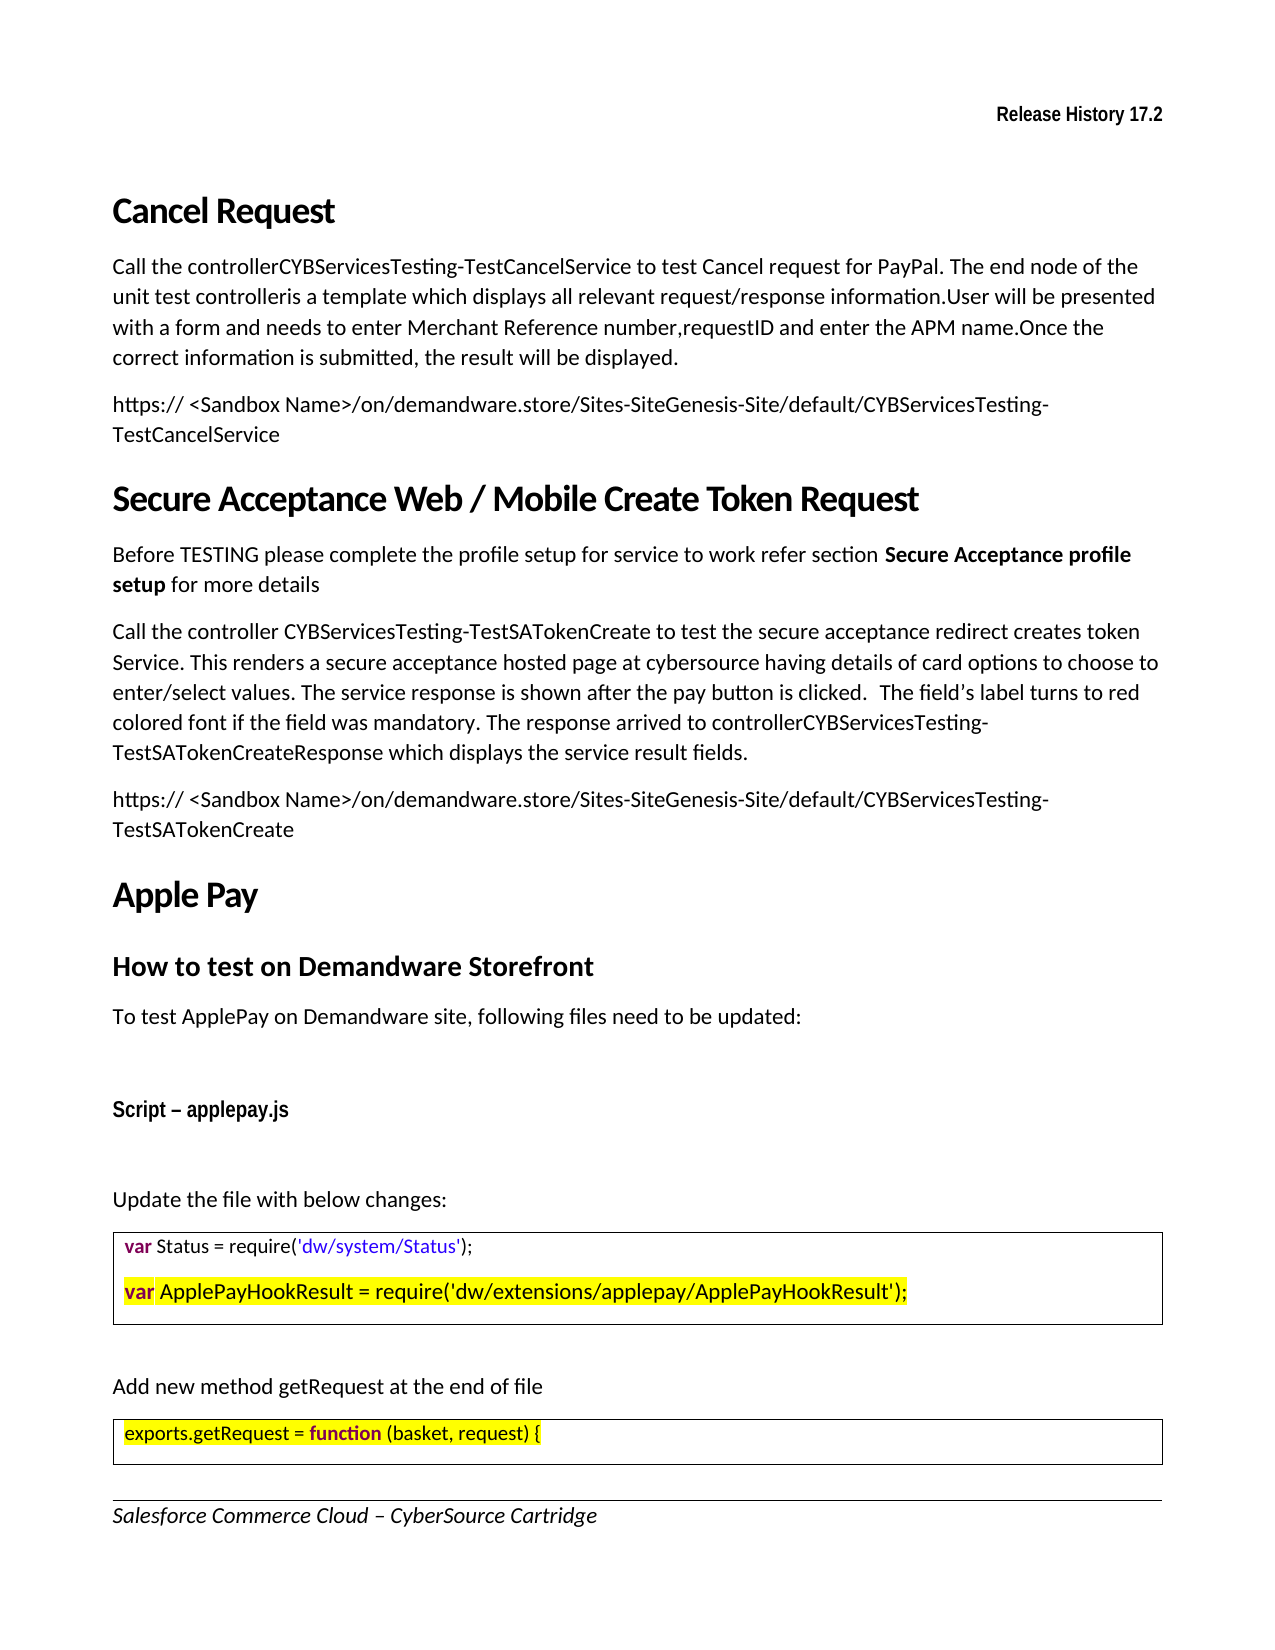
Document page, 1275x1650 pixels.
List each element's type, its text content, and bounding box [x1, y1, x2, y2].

table_header var Status = require('dw/system/Status'); var ApplePayHookResult = require('dw/extensions/applepay/ApplePayHookResult'); [114, 1233, 1162, 1324]
text Before TESTING please complete the profile setup for service to work refer section Secure Acceptance profile setup for more details [112, 540, 1162, 599]
text Update the file with below changes: [112, 1185, 1162, 1213]
text To test ApplePay on Demandware site, following files need to be updated: [112, 1002, 1162, 1030]
subtitle Apple Pay [112, 871, 1162, 916]
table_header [114, 1420, 1162, 1464]
text https:// <Sandbox Name>/on/demandware.store/Sites-SiteGenesis-Site/default/CYBServicesTesting-TestCancelService [112, 390, 1162, 448]
text Add new method getRequest at the end of file [112, 1372, 1162, 1400]
text Call the controller CYBServicesTesting-TestSATokenCreate to test the secure acceptance redirect creates token Service. This renders a secure acceptance hosted page at cybersource having details of card options to choose to enter/select values. The service response is shown after the pay button is clicked. The field’s label turns to red colored font if the field was mandatory. The response arrived to controllerCYBServicesTesting-TestSATokenCreateResponse which displays the service result fields. [112, 617, 1162, 766]
subtitle Cancel Request [112, 187, 1162, 233]
subtitle How to test on Demandware Storefront [112, 948, 1162, 984]
subtitle Secure Acceptance Web / Mobile Create Token Request [112, 475, 1162, 521]
subtitle Script – applepay.js [112, 1096, 1162, 1122]
text https:// <Sandbox Name>/on/demandware.store/Sites-SiteGenesis-Site/default/CYBServicesTesting-TestSATokenCreate [112, 785, 1162, 843]
text Call the controllerCYBServicesTesting-TestCancelService to test Cancel request for PayPal. The end node of the unit test controlleris a template which displays all relevant request/response information.User will be presented with a form and needs to enter Merchant Reference number,requestID and enter the APM name.Once the correct information is submitted, the result will be displayed. [112, 252, 1162, 371]
